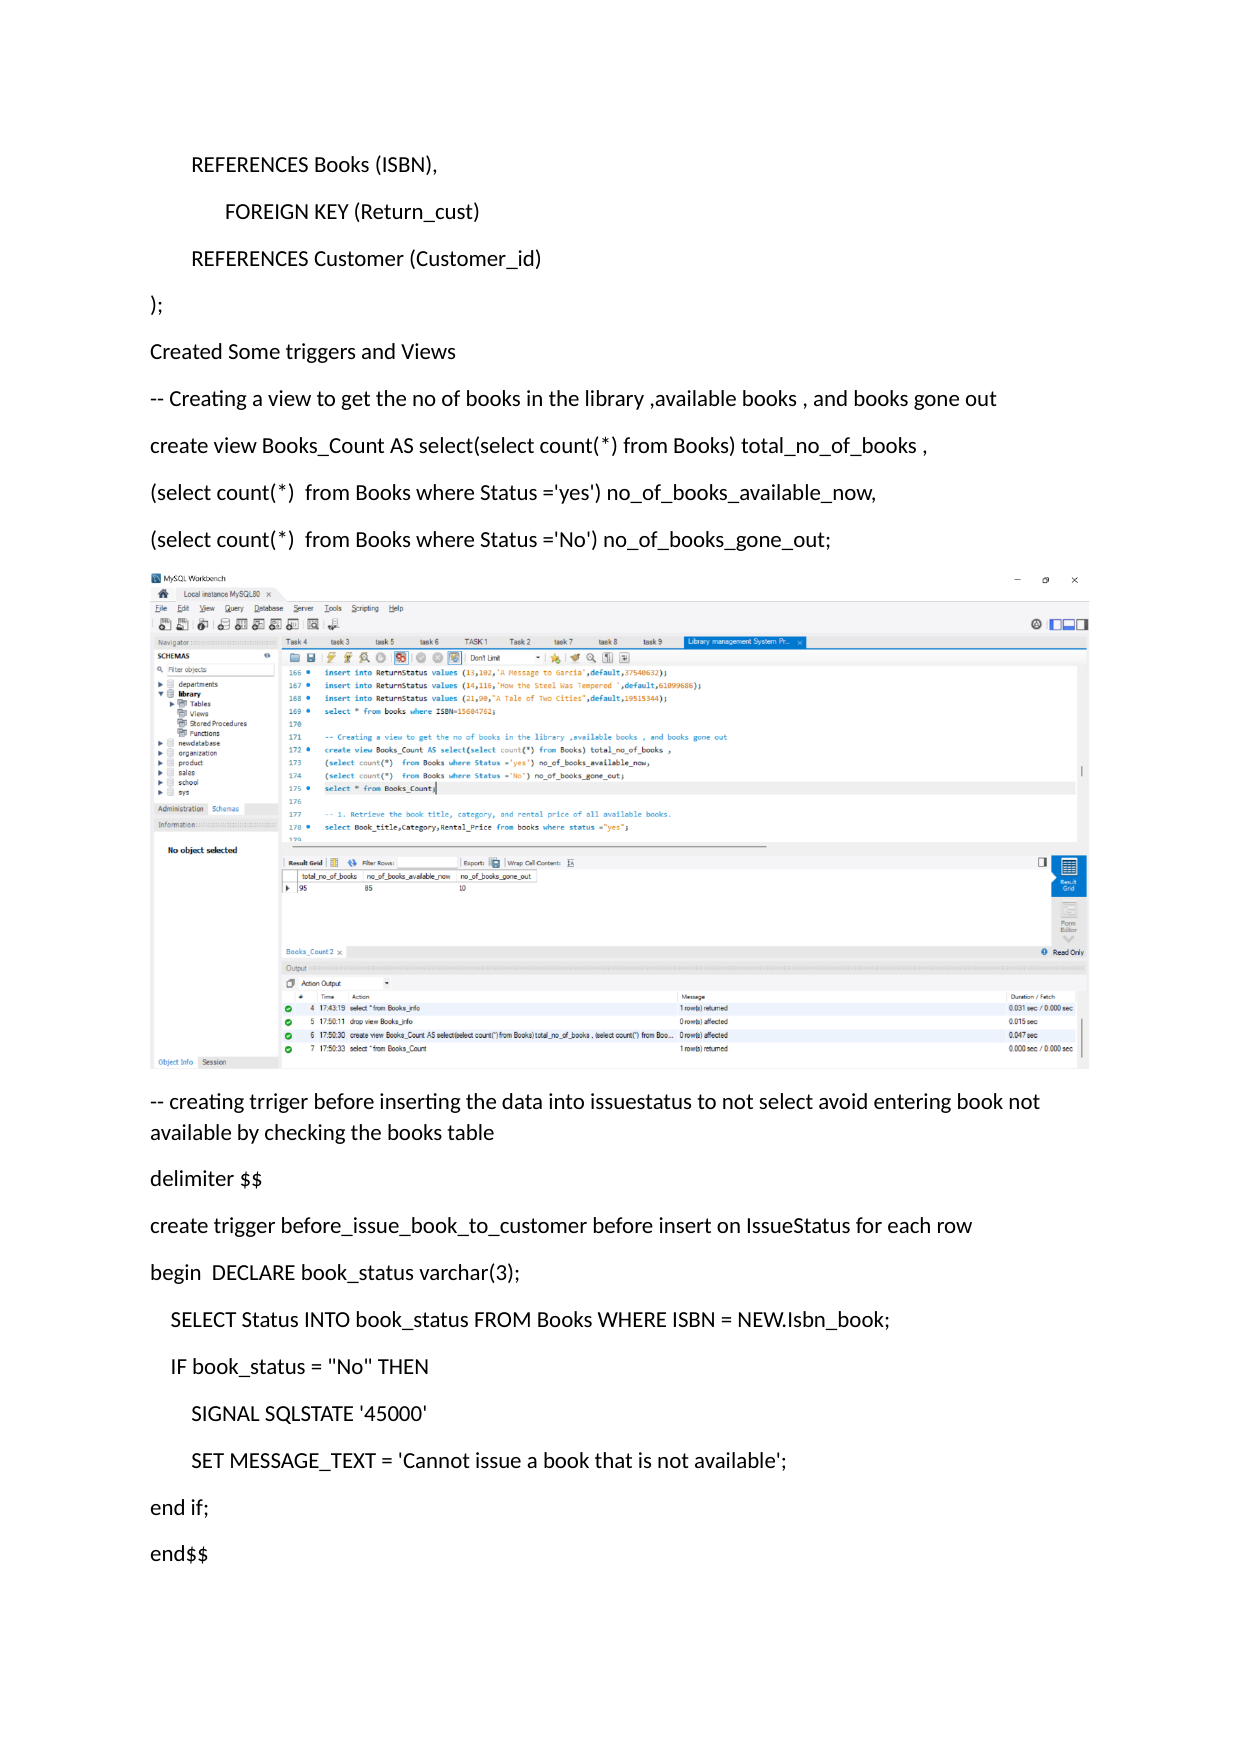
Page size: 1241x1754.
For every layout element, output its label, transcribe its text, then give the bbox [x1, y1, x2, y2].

text (select count(*) from Books where Status ='yes') no_of_books_available_now, [150, 478, 1090, 506]
text -- creating trriger before inserting the data into issuestatus to not select avoid entering book not available by checking the books table [150, 1087, 1090, 1146]
text delimiter $$ [150, 1164, 1090, 1192]
text SET MESSAGE_TEXT = 'Cannot issue a book that is not available'; [150, 1446, 1090, 1474]
text REFERENCES Books (ISBN), [150, 150, 1090, 178]
text Created Some triggers and Views [150, 337, 1090, 366]
text REFERENCES Customer (Customer_id) [150, 244, 1090, 272]
text SELECT Status INTO book_status FROM Books WHERE ISBN = NEW.Isbn_book; [150, 1305, 1090, 1333]
text create view Books_Count AS select(select count(*) from Books) total_no_of_books , [150, 431, 1090, 459]
text ); [150, 291, 1090, 319]
text -- Creating a view to get the no of books in the library ,available books , and books gone out [150, 384, 1090, 412]
text end$$ [150, 1539, 1090, 1567]
text IF book_status = "No" THEN [150, 1352, 1090, 1380]
text SIGNAL SQLSTATE '45000' [150, 1399, 1090, 1427]
text (select count(*) from Books where Status ='No') no_of_books_gone_out; [150, 525, 1090, 553]
text begin DECLARE book_status varchar(3); [150, 1258, 1090, 1286]
text end if; [150, 1493, 1090, 1521]
picture [150, 571, 1090, 1069]
text FOREIGN KEY (Return_cust) [150, 197, 1090, 225]
text create trigger before_issue_book_to_customer before insert on IssueStatus for each row [150, 1211, 1090, 1239]
